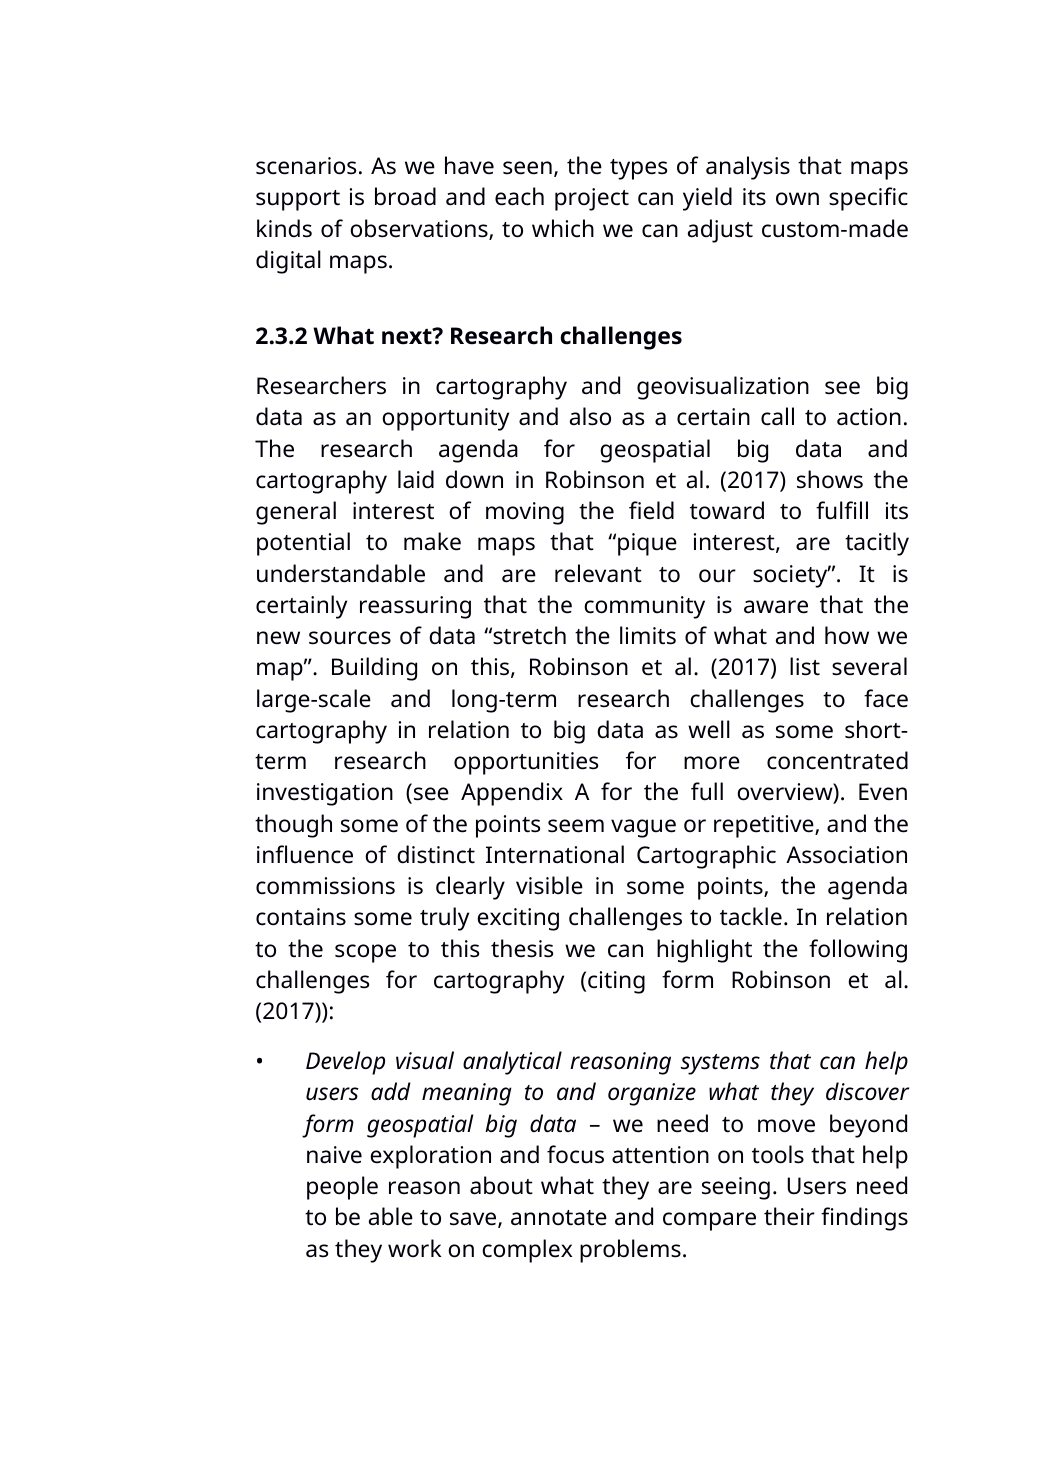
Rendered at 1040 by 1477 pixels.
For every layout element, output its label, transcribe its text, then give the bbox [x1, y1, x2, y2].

list Develop visual analytical reasoning systems that can help users add meaning to and organize what they discover form geospatial big data – we need to move beyond naive exploration and focus attention on tools that help people reason about what they are seeing. Users need to be able to save, annotate and compare their findings as they work on complex problems. [255, 1045, 910, 1264]
subtitle 2.3.2 What next? Research challenges [255, 320, 910, 351]
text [255, 150, 910, 275]
text Researchers in cartography and geovisualization see big data as an opportunity and also as a certain call to action. The research agenda for geospatial big data and cartography laid down in Robinson et al. (2017) shows the general interest of moving the field toward to fulfill its potential to make maps that “pique interest, are tacitly understandable and are relevant to our society”. It is certainly reassuring that the community is aware that the new sources of data “stretch the limits of what and how we map”. Building on this, Robinson et al. (2017) list several large-scale and long-term research challenges to face cartography in relation to big data as well as some short-term research opportunities for more concentrated investigation (see Appendix A for the full overview). Even though some of the points seem vague or repetitive, and the influence of distinct International Cartographic Association commissions is clearly visible in some points, the agenda contains some truly exciting challenges to tackle. In relation to the scope to this thesis we can highlight the following challenges for cartography (citing form Robinson et al. (2017)): [255, 370, 910, 1026]
